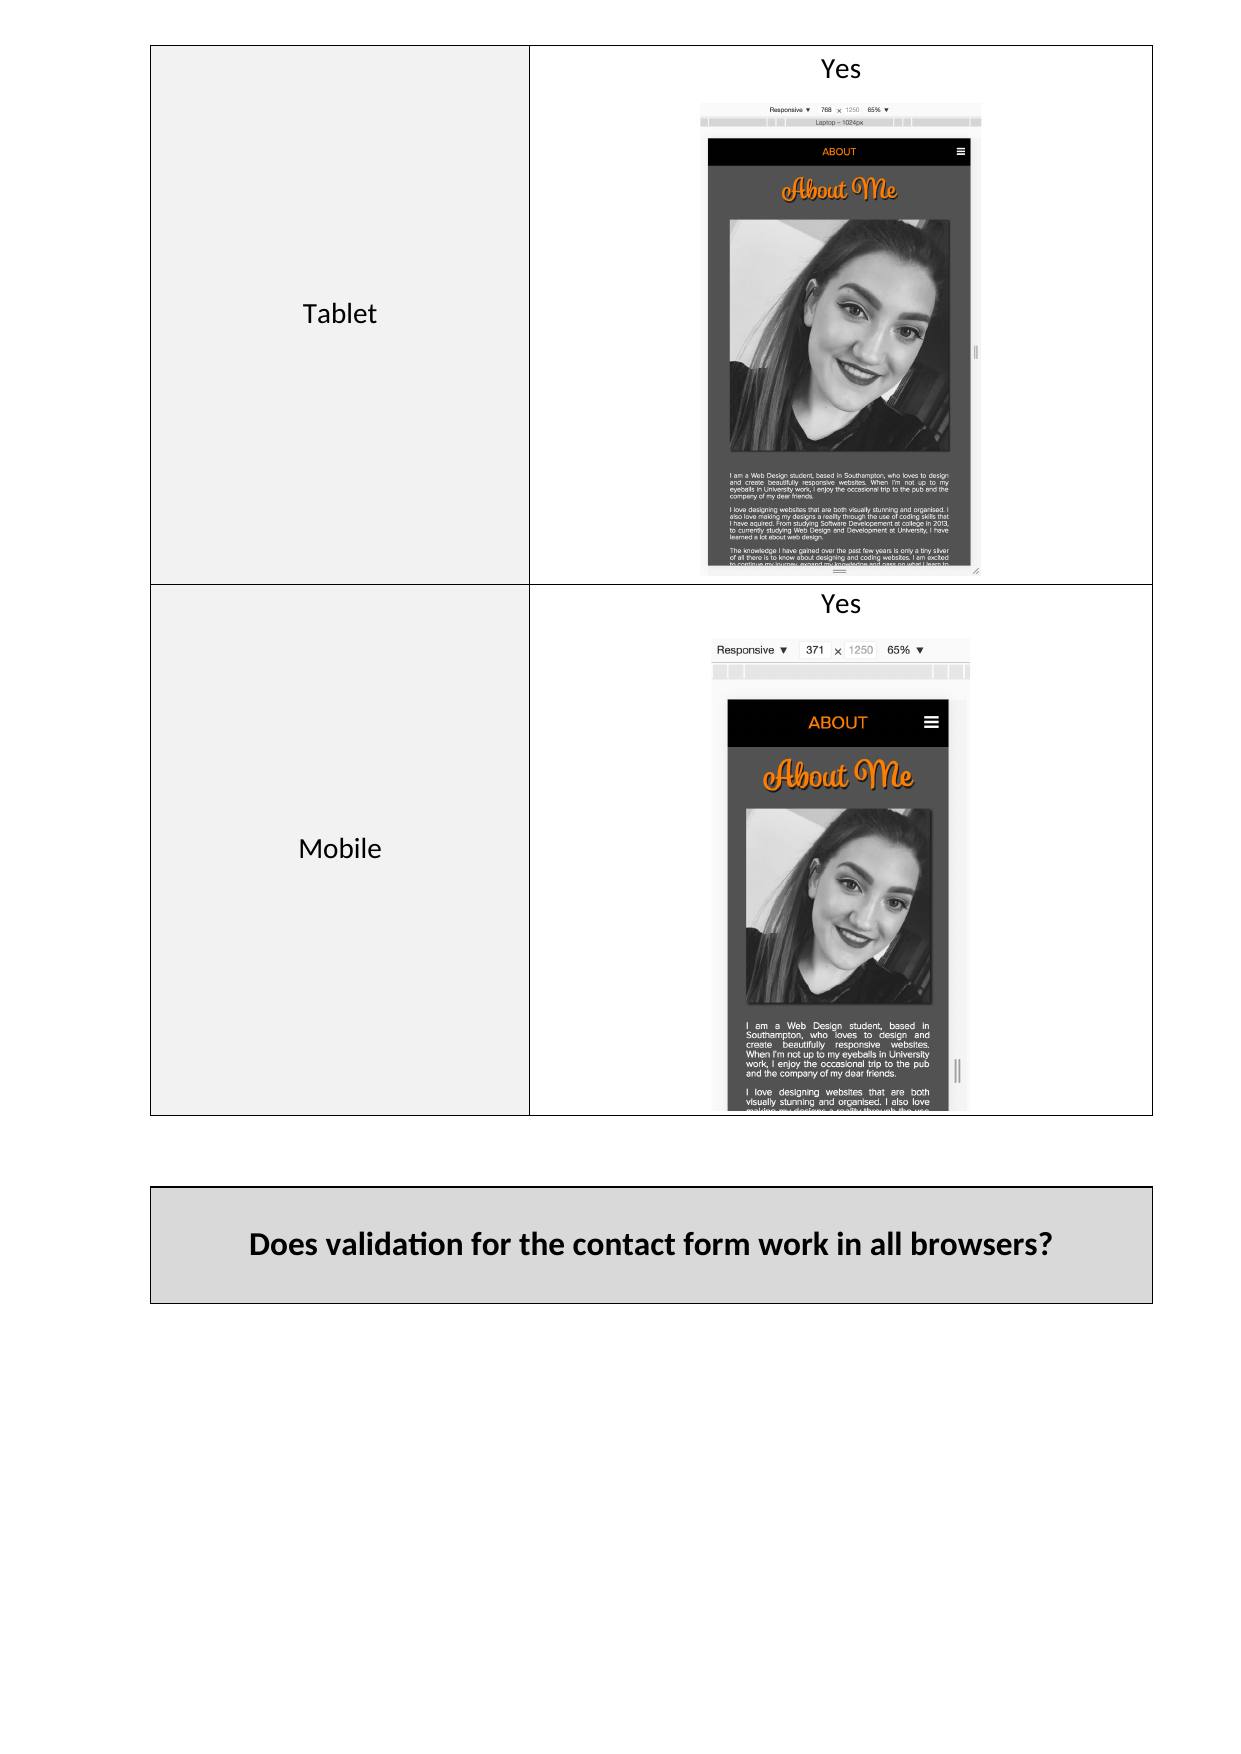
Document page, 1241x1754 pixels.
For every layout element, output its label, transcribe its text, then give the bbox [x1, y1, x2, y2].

table_cell Tablet [151, 46, 529, 584]
table_header Does validation for the contact form work in all browsers? [151, 1188, 1152, 1303]
picture [700, 103, 982, 576]
table_cell Yes [530, 46, 1152, 584]
picture [711, 638, 971, 1111]
table_cell Mobile [151, 585, 529, 1115]
table_cell Yes [530, 585, 1152, 1115]
